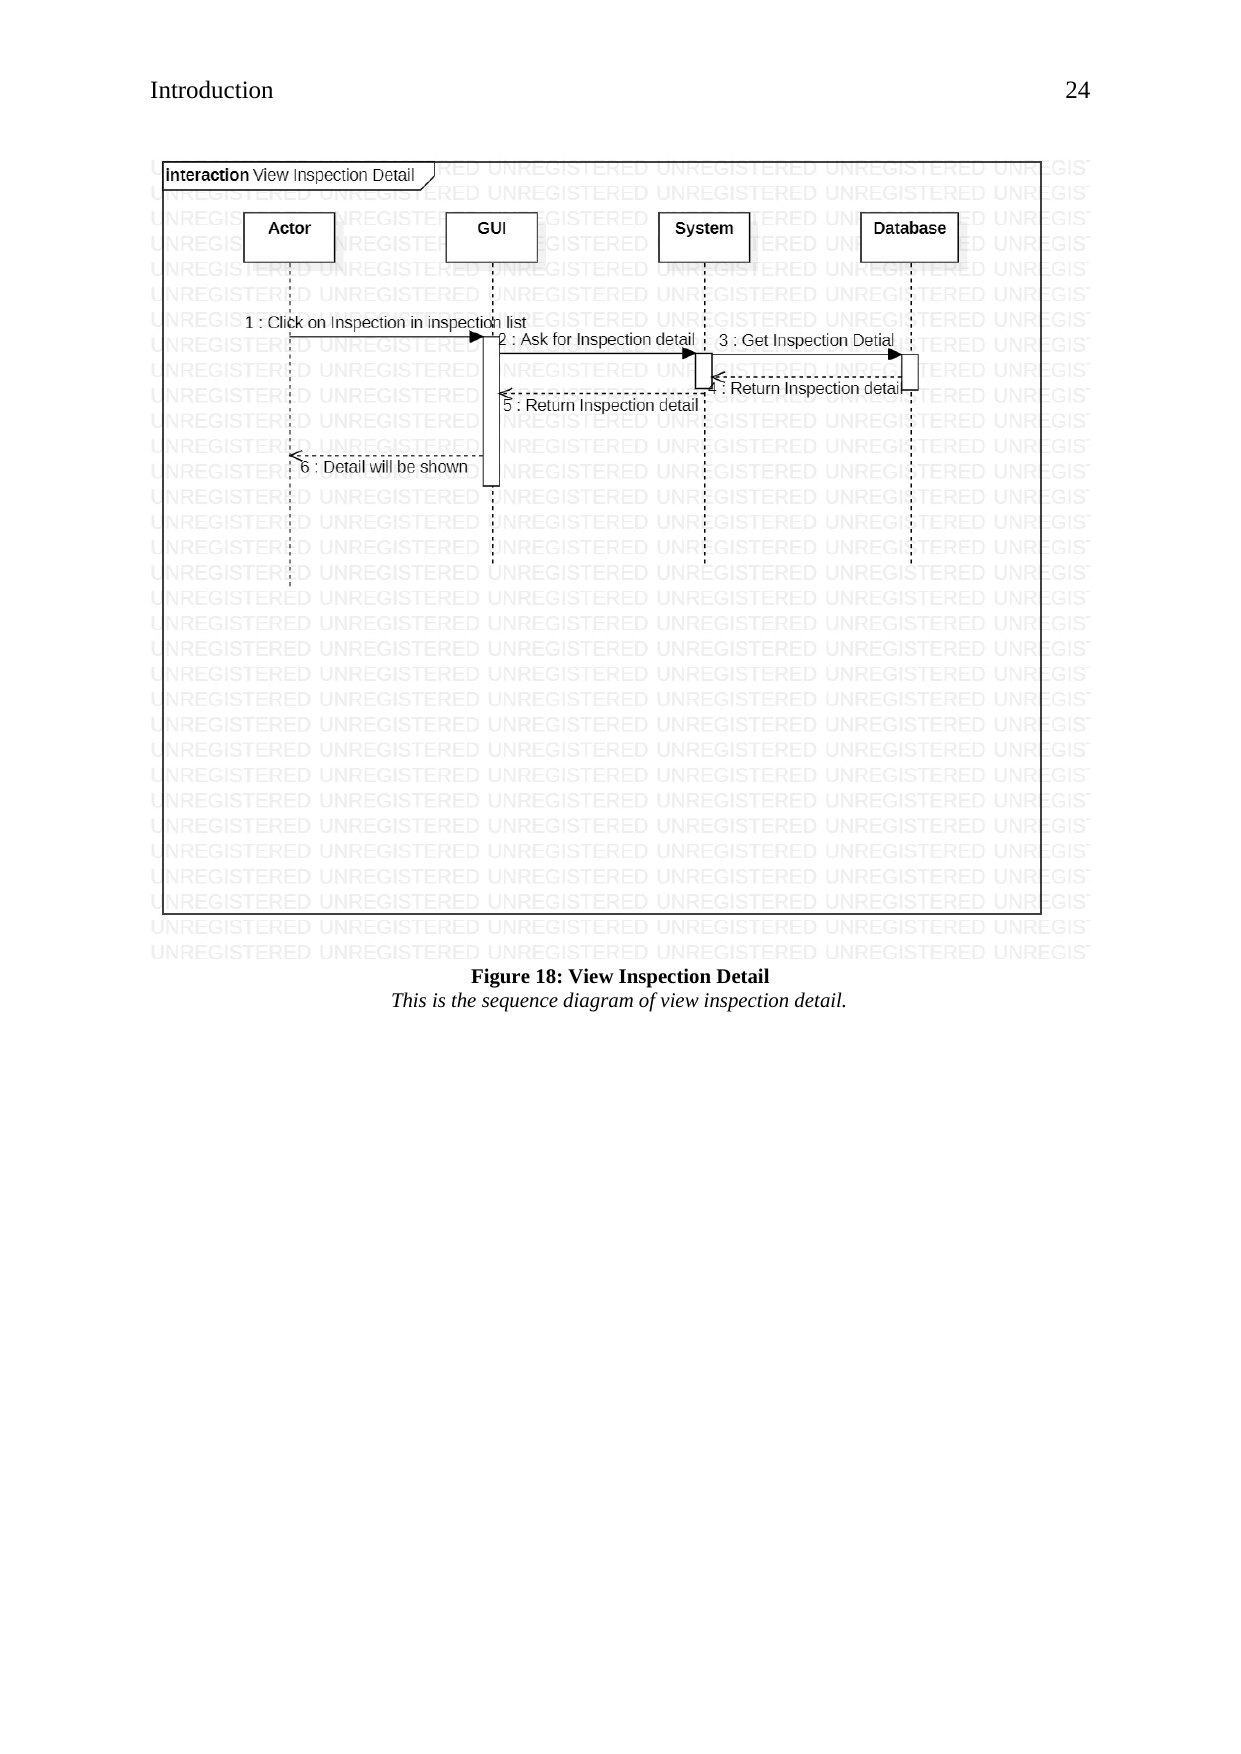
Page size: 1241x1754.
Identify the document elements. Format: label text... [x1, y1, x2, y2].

picture [150, 150, 1091, 964]
text This is the sequence diagram of view inspection detail. [150, 988, 1090, 1012]
